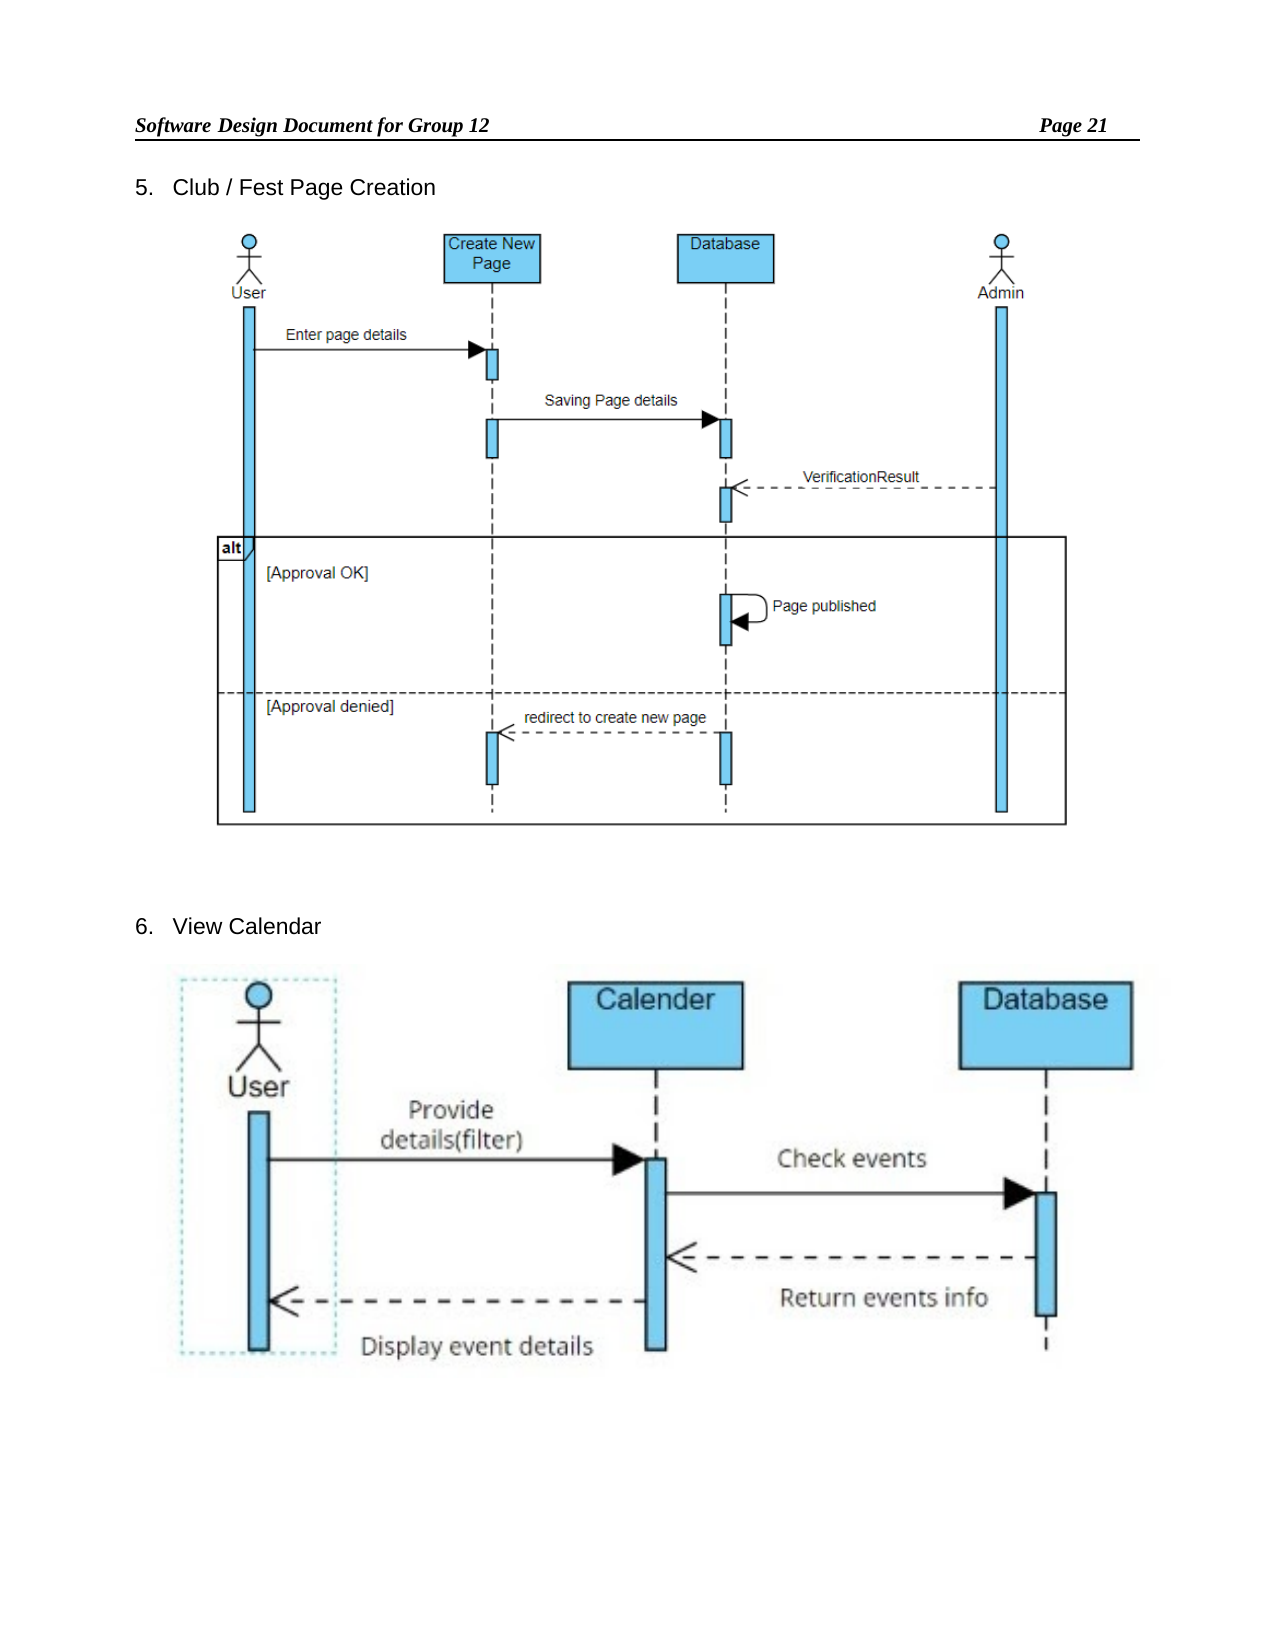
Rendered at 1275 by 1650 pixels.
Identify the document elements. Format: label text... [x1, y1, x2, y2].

picture [135, 964, 1175, 1378]
list View Calendar [135, 914, 1140, 939]
list Club / Fest Page Creation [135, 175, 1140, 200]
picture [135, 225, 1140, 834]
